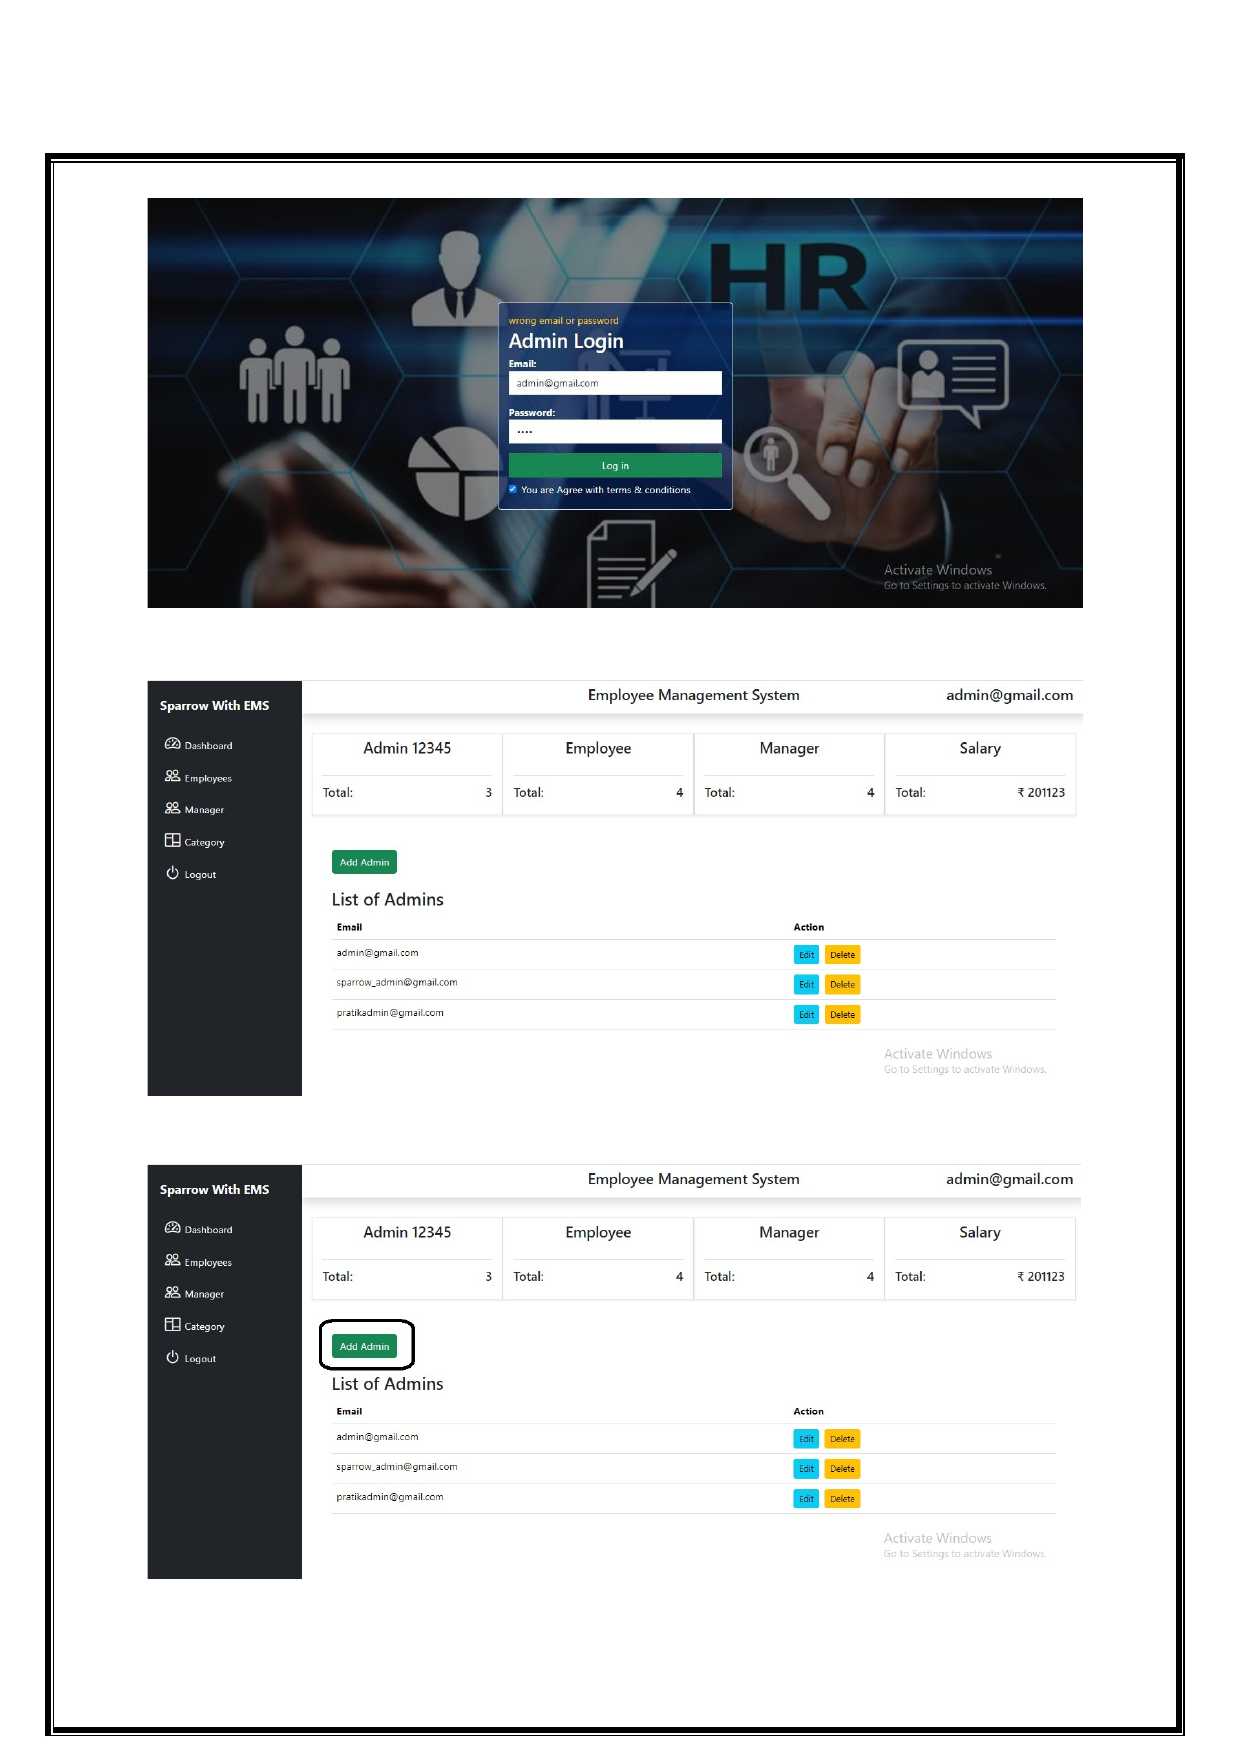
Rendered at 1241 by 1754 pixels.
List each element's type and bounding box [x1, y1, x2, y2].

picture [147, 680, 1084, 1096]
picture [147, 1164, 1081, 1579]
picture [147, 198, 1083, 608]
